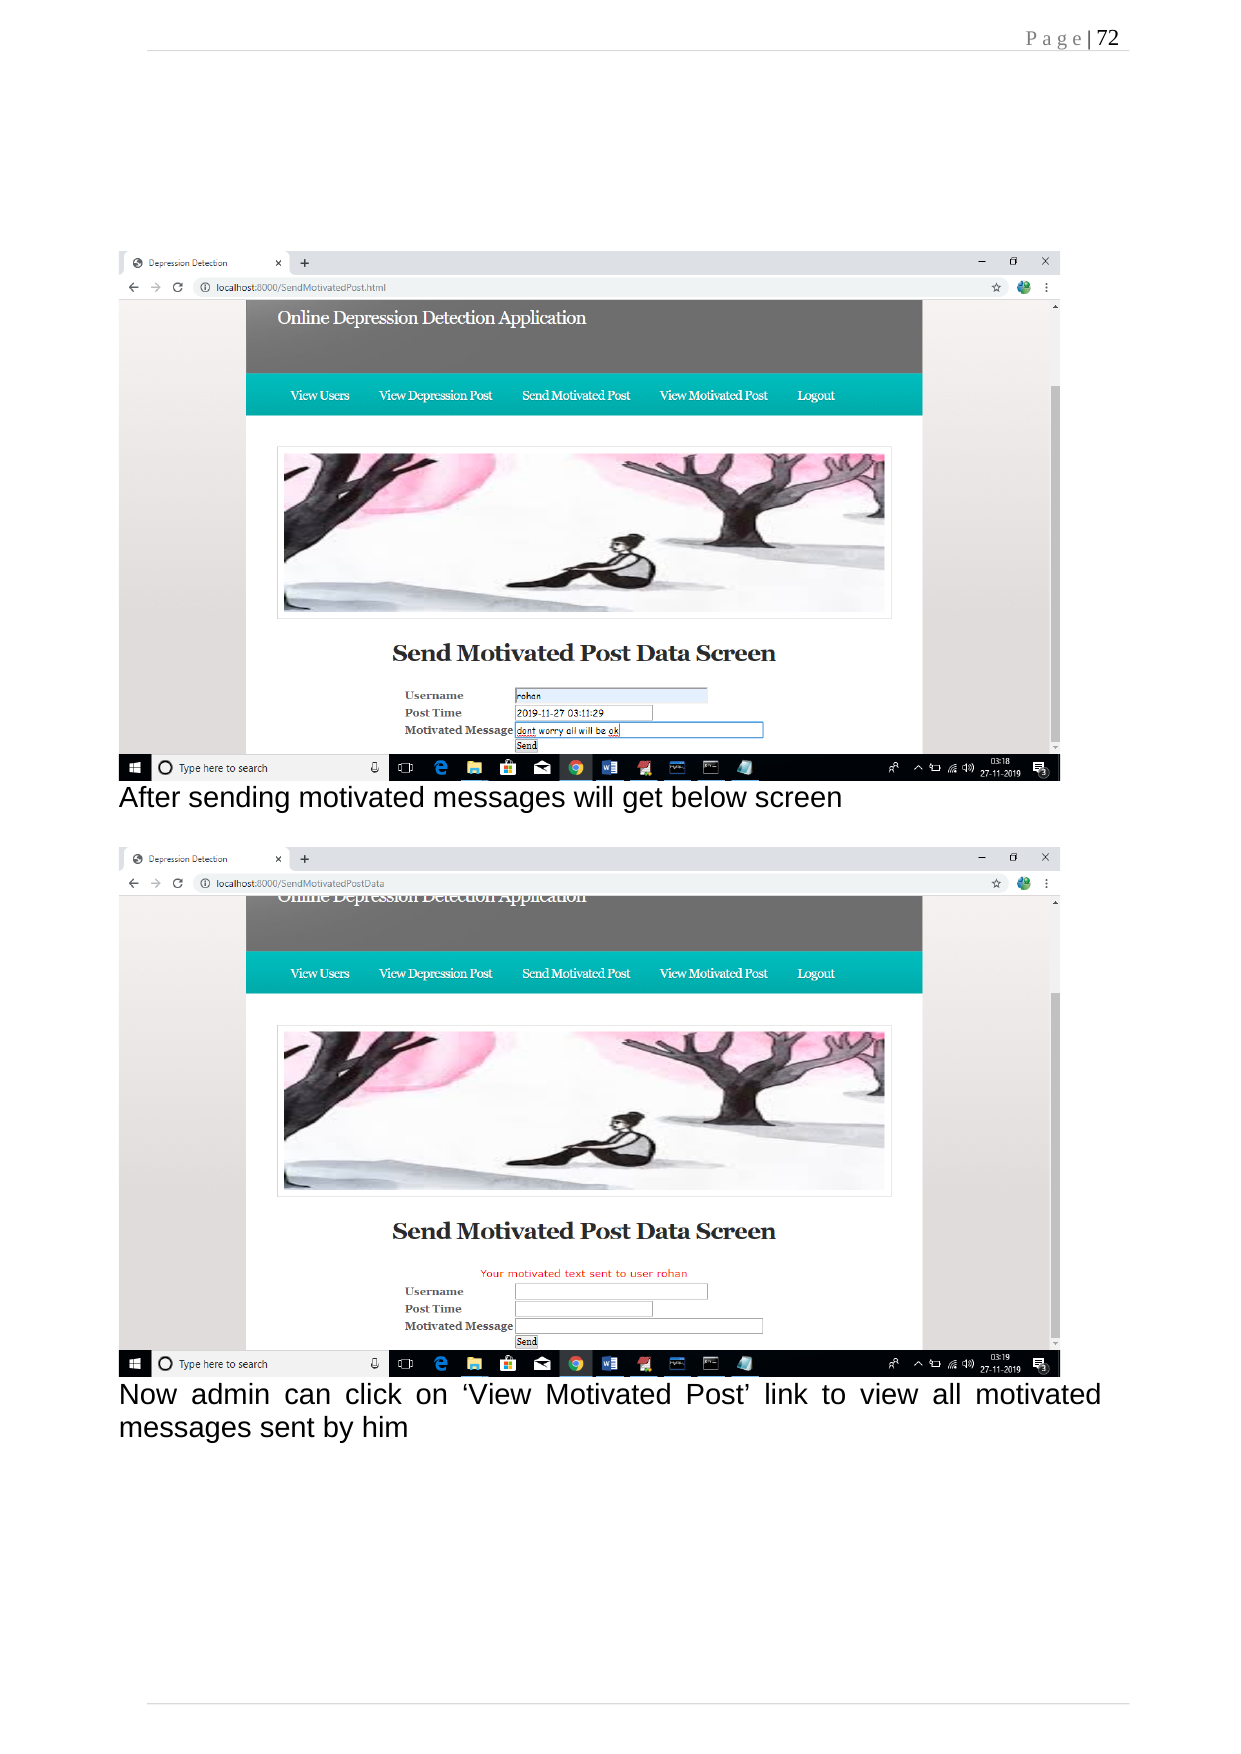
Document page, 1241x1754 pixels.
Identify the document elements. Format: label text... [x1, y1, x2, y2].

text After sending motivated messages will get below screen [119, 781, 1104, 814]
picture [118, 847, 1060, 1377]
picture [118, 251, 1060, 781]
text Now admin can click on ‘View Motivated Post’ link to view all motivated messages sent by him [119, 1377, 1104, 1444]
